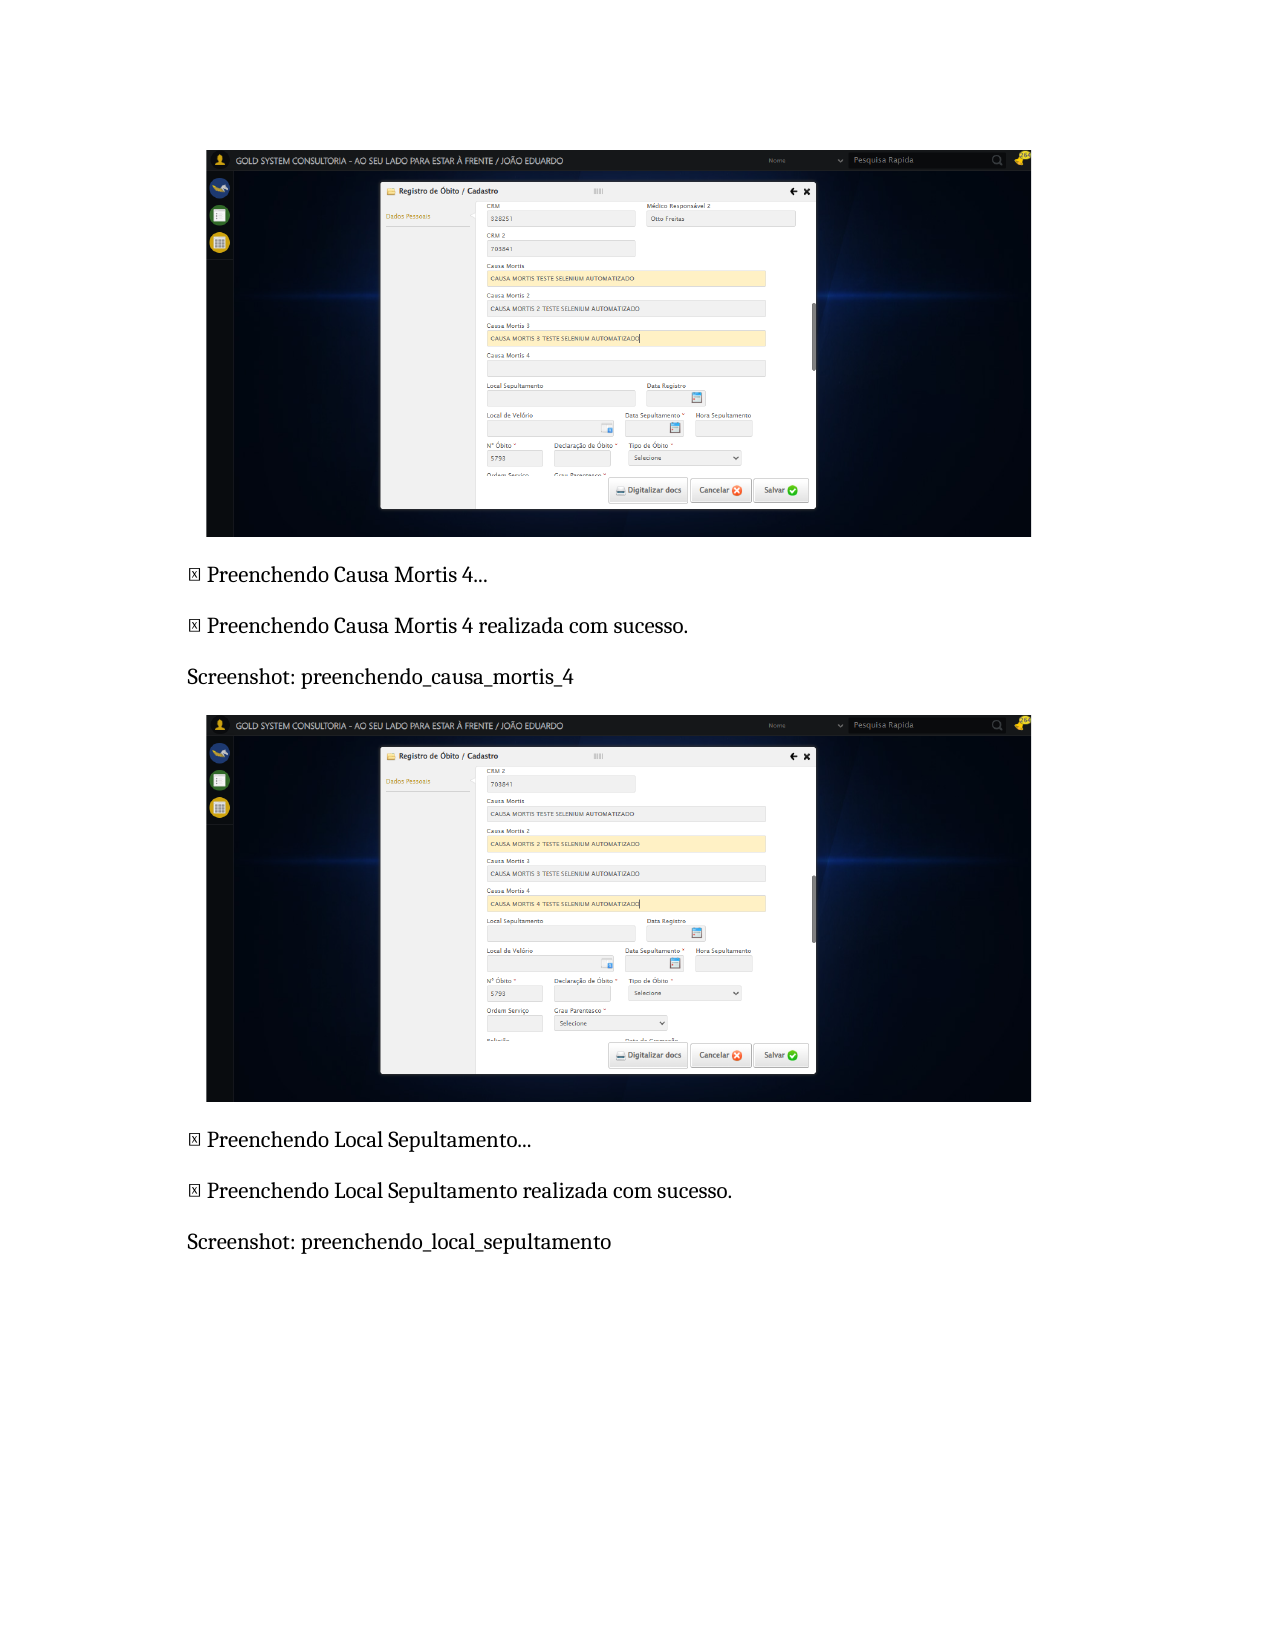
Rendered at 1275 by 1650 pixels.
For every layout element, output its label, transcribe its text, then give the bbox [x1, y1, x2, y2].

text Screenshot: preenchendo_local_sepultamento [187, 1229, 1087, 1255]
picture [206, 150, 1032, 537]
text ✅ Preenchendo Causa Mortis 4 realizada com sucesso. [187, 613, 1087, 639]
text ✅ Preenchendo Local Sepultamento realizada com sucesso. [187, 1178, 1087, 1204]
text 🔄 Preenchendo Causa Mortis 4... [187, 562, 1087, 588]
text Screenshot: preenchendo_causa_mortis_4 [187, 664, 1087, 690]
picture [206, 715, 1032, 1102]
text 🔄 Preenchendo Local Sepultamento... [187, 1127, 1087, 1153]
